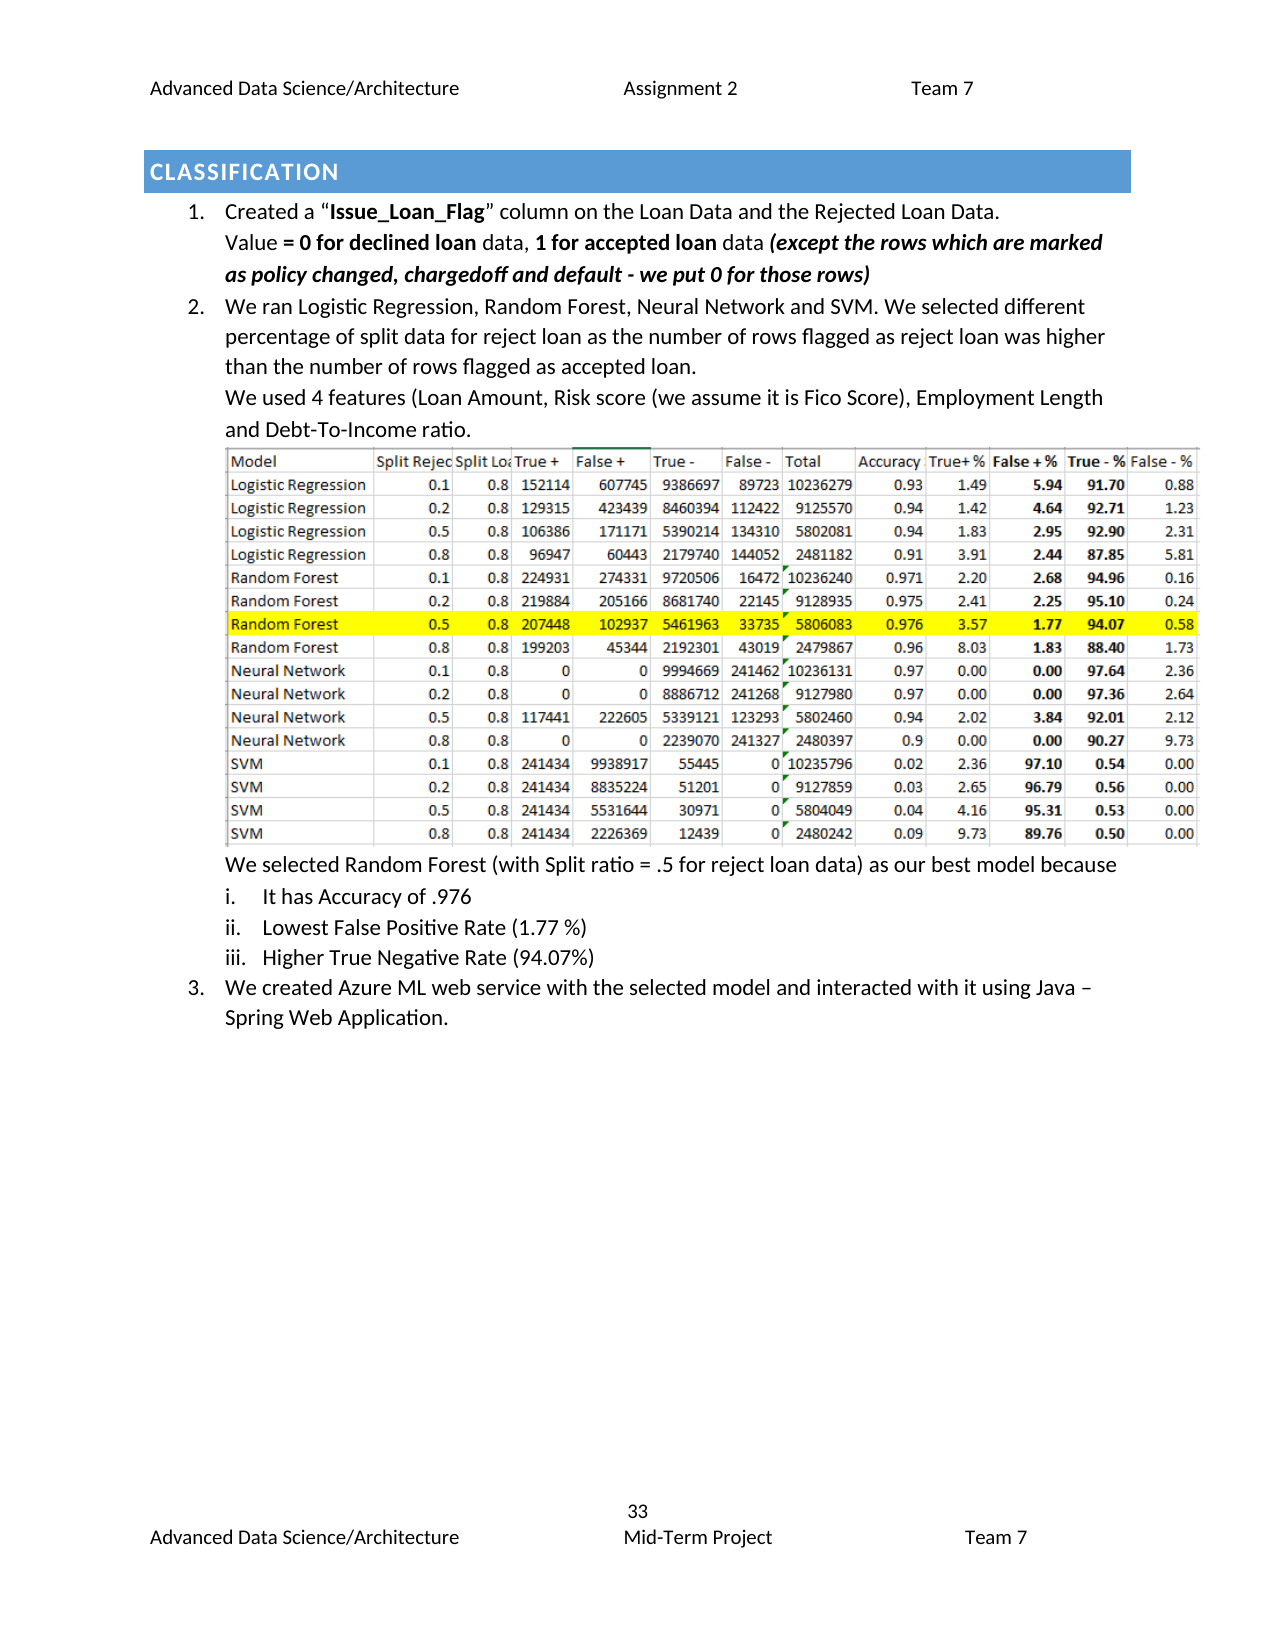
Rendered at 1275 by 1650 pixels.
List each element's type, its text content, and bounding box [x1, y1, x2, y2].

list We ran Logistic Regression, Random Forest, Neural Network and SVM. We selected different percentage of split data for reject loan as the number of rows flagged as reject loan was higher than the number of rows flagged as accepted loan. [187, 292, 1125, 381]
list It has Accuracy of .976 [225, 882, 1125, 911]
list We selected Random Forest (with Split ratio = .5 for reject loan data) as our best model because [225, 847, 1125, 878]
picture [225, 447, 1200, 847]
list We created Azure ML web service with the selected model and interacted with it using Java – Spring Web Application. [187, 973, 1125, 1031]
list Created a “Issue_Loan_Flag” column on the Loan Data and the Rejected Loan Data. [187, 197, 1125, 226]
list Lowest False Positive Rate (1.77 %) [225, 913, 1125, 941]
list We used 4 features (Loan Amount, Risk score (we assume it is Fico Score), Employment Length and Debt-To-Income ratio. [225, 383, 1125, 443]
subtitle Classification [150, 156, 1125, 187]
list Higher True Negative Rate (94.07%) [225, 943, 1125, 971]
list Value = 0 for declined loan data, 1 for accepted loan data (except the rows which are marked as policy changed, chargedoff and default - we put 0 for those rows) [225, 228, 1125, 288]
